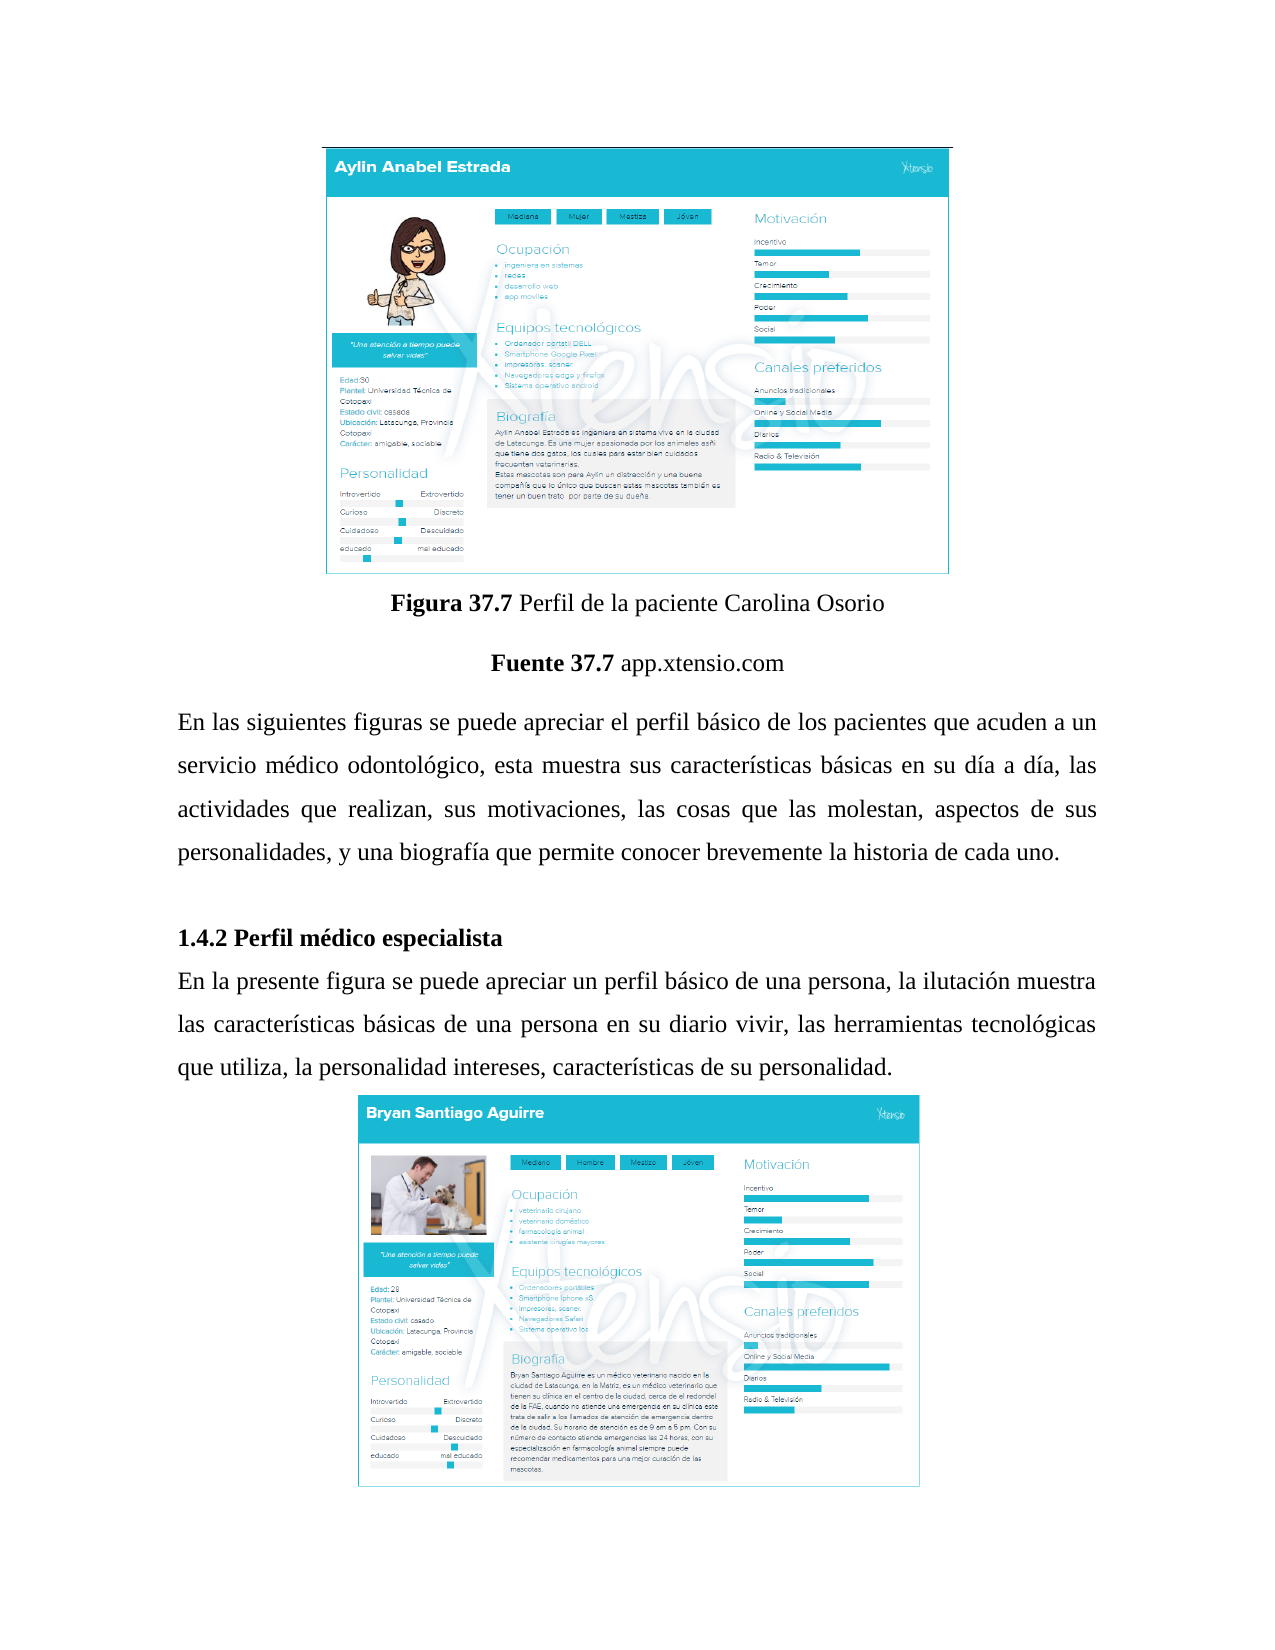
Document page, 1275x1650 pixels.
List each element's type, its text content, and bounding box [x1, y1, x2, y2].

picture [353, 1095, 922, 1487]
text Figura 37.7 Perfil de la paciente Carolina Osorio [177, 588, 1098, 617]
text Fuente 37.7 app.xtensio.com [177, 648, 1098, 676]
text 1.4.2 Perfil médico especialista [177, 923, 1098, 952]
text En la presente figura se puede apreciar un perfil básico de una persona, la ilutación muestra las características básicas de una persona en su diario vivir, las herramientas tecnológicas que utiliza, la personalidad intereses, características de su personalidad. [177, 966, 1098, 1081]
text En las siguientes figuras se puede apreciar el perfil básico de los pacientes que acuden a un servicio médico odontológico, esta muestra sus características básicas en su día a día, las actividades que realizan, sus motivaciones, las cosas que las molestan, aspectos de sus personalidades, y una biografía que permite conocer brevemente la historia de cada uno. [177, 707, 1098, 866]
picture [321, 147, 954, 574]
